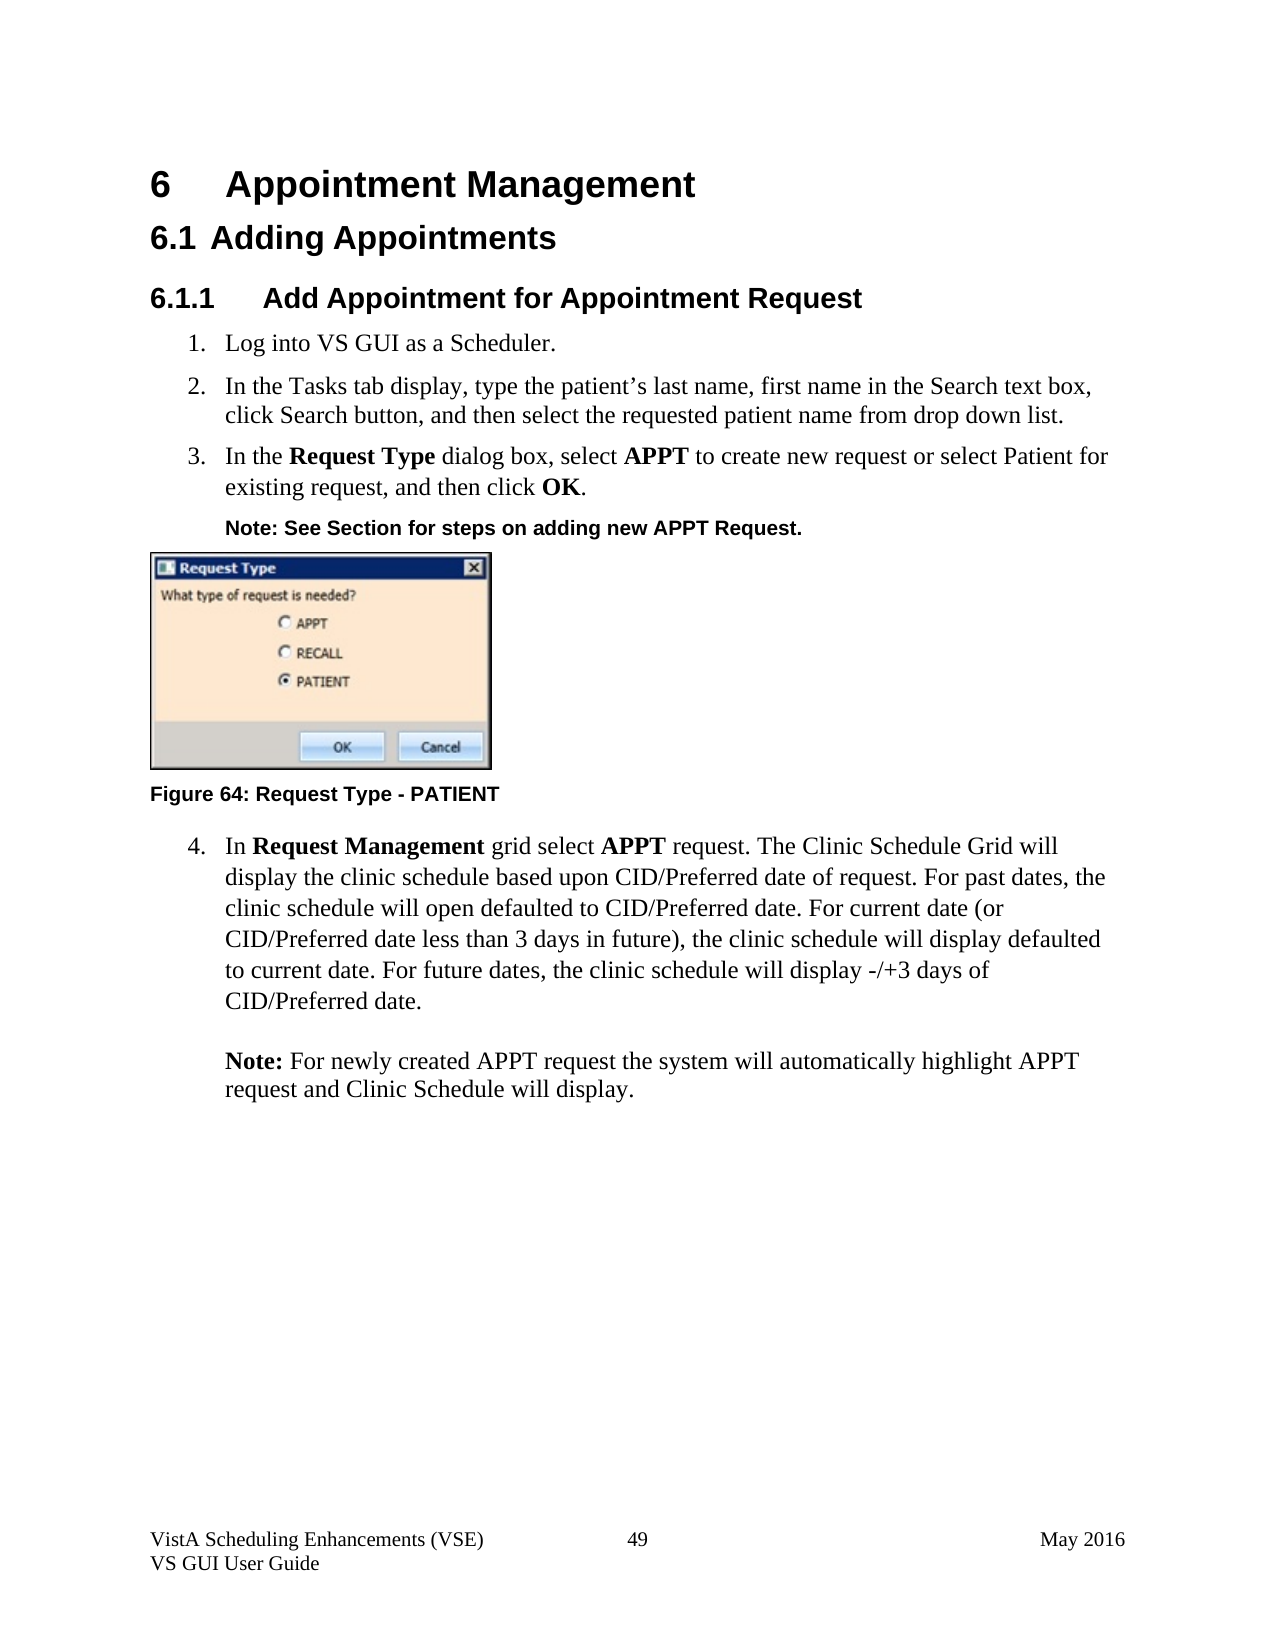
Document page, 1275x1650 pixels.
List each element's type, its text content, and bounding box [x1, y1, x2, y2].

list Log into VS GUI as a Scheduler. [187, 328, 1125, 356]
picture [150, 552, 492, 770]
text Note: For newly created APPT request the system will automatically highlight APPT request and Clinic Schedule will display. [225, 1046, 1125, 1103]
subtitle Appointment Management [150, 162, 1125, 206]
list In Request Management grid select APPT request. The Clinic Schedule Grid will display the clinic schedule based upon CID/Preferred date of request. For past dates, the clinic schedule will open defaulted to CID/Preferred date. For current date (or CID/Preferred date less than 3 days in future), the clinic schedule will display defaulted to current date. For future dates, the clinic schedule will display -/+3 days of CID/Preferred date. [187, 831, 1125, 1015]
subtitle Adding Appointments [150, 218, 1125, 257]
list In the Tasks tab display, type the patient’s last name, first name in the Search text box, click Search button, and then select the requested patient name from drop down list. [187, 371, 1125, 429]
text Note: See Section 0for steps on adding new APPT Request. [225, 516, 1125, 540]
subtitle Add Appointment for Appointment Request [150, 282, 1125, 315]
list In the Request Type dialog box, select APPT to create new request or select Patient for existing request, and then click OK. [187, 441, 1125, 501]
